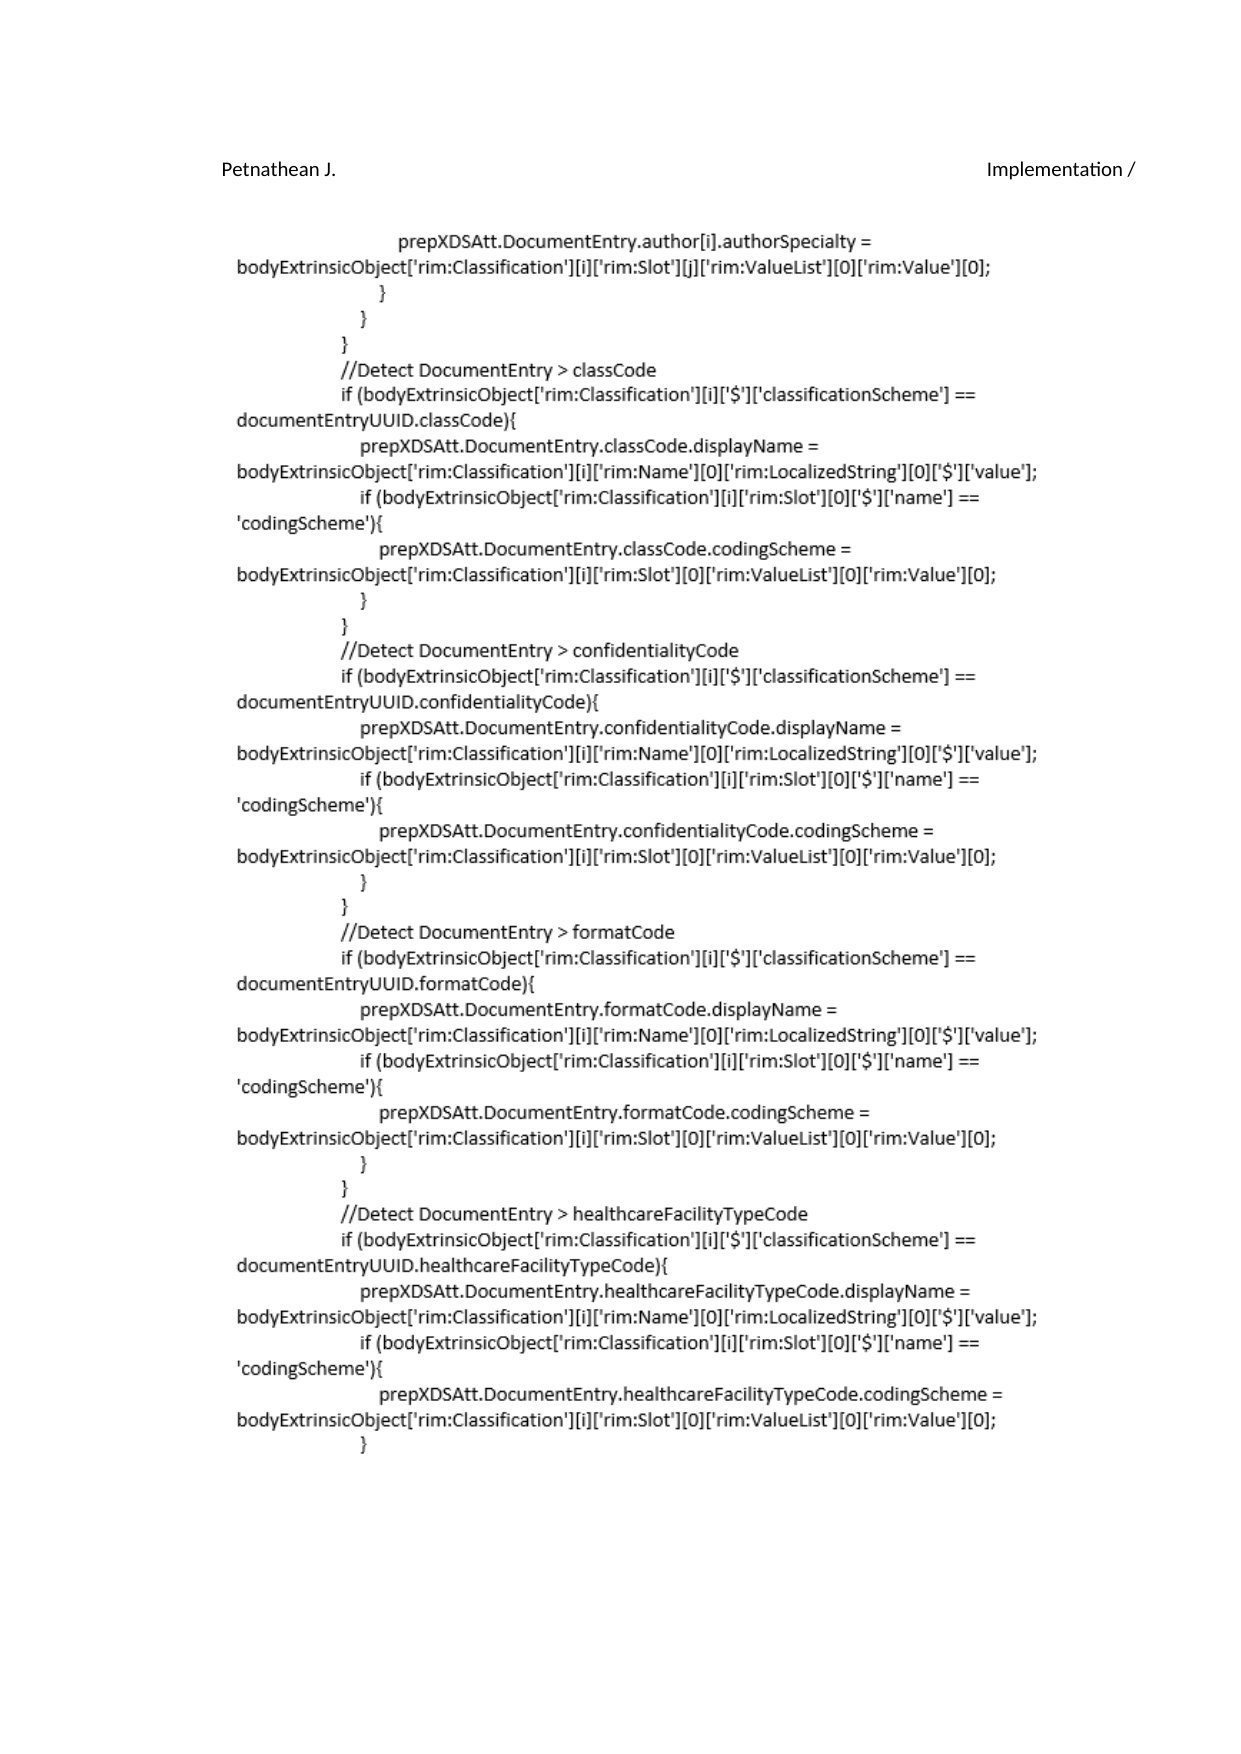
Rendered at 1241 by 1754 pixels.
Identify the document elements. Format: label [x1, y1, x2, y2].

picture [221, 221, 1129, 1461]
